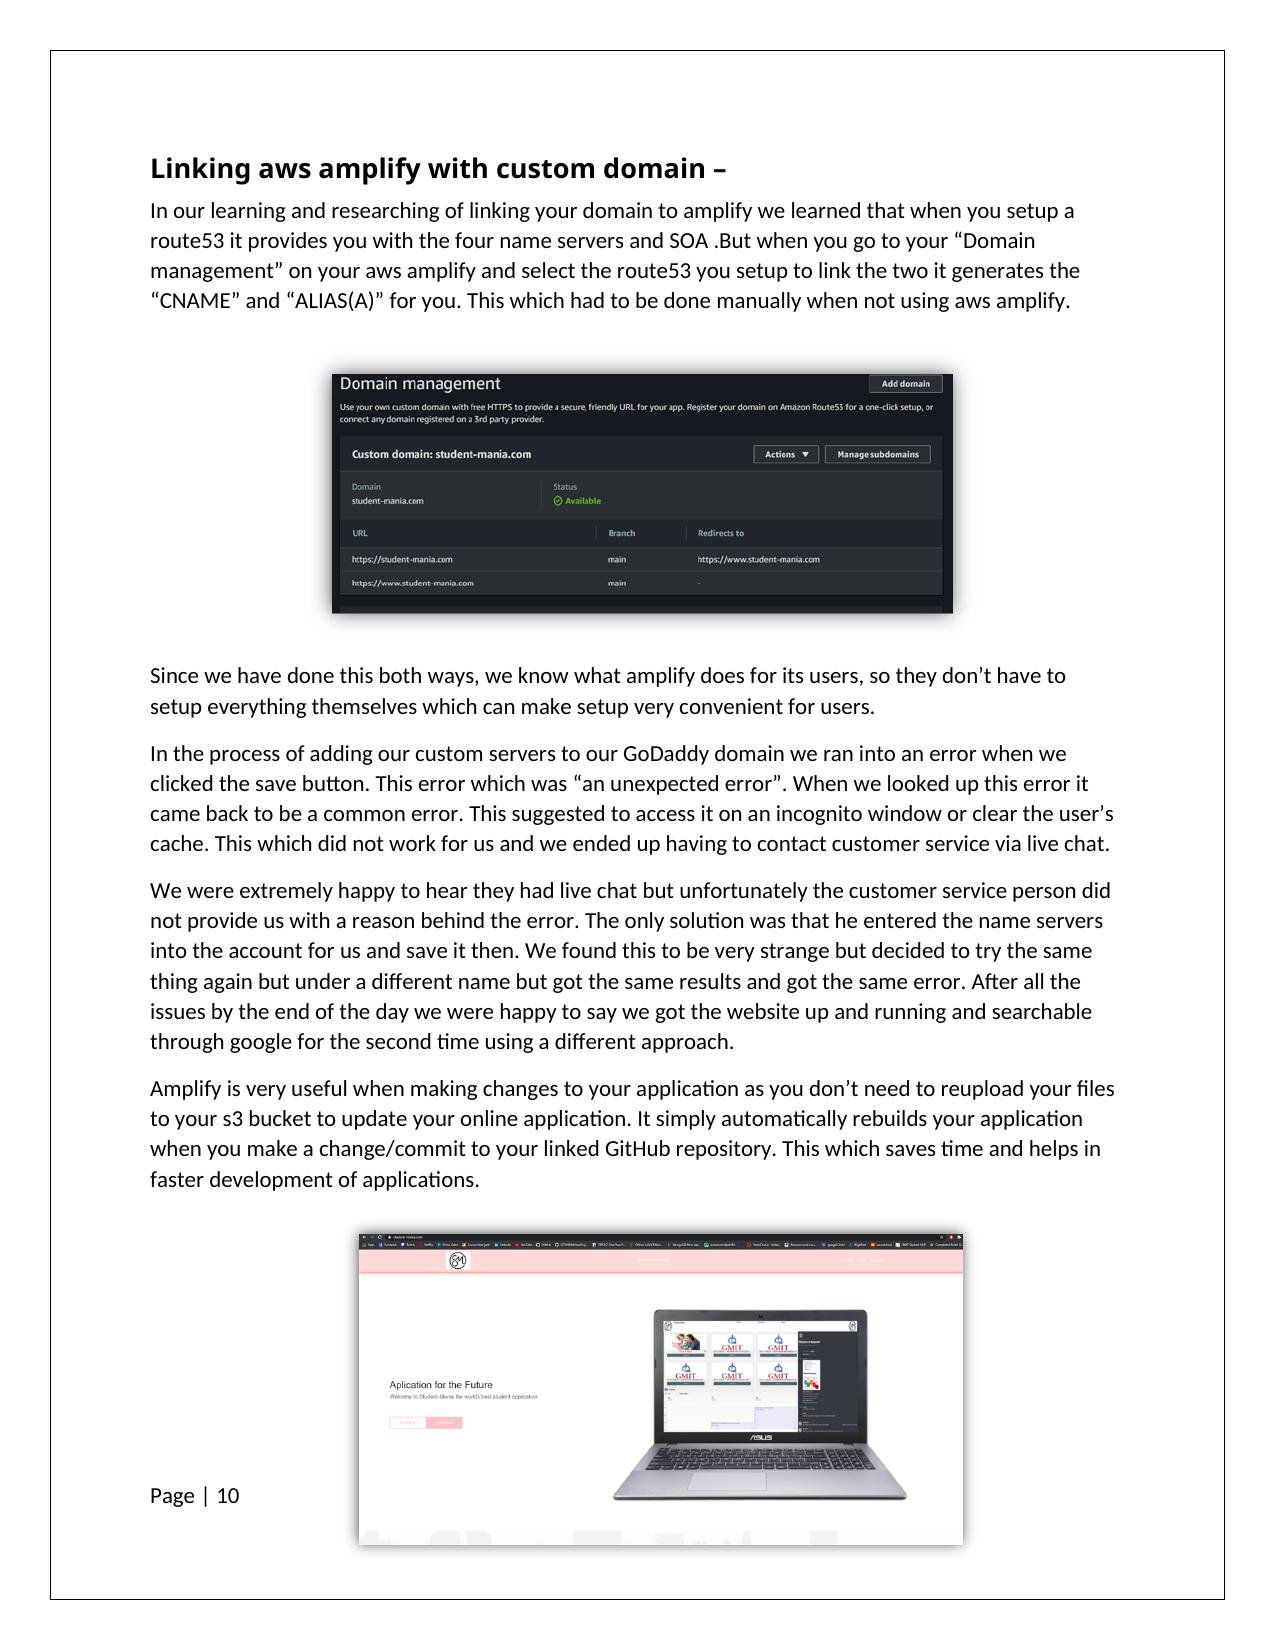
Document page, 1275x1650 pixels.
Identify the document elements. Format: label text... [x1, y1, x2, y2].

text We were extremely happy to hear they had live chat but unfortunately the customer service person did not provide us with a reason behind the error. The only solution was that he entered the name servers into the account for us and save it then. We found this to be very strange but decided to try the same thing again but under a different name but got the same results and got the same error. After all the issues by the end of the day we were happy to say we got the website up and running and searchable through google for the second time using a different approach. [150, 876, 1125, 1055]
subtitle Linking aws amplify with custom domain – [150, 150, 1125, 187]
text Since we have done this both ways, we know what amplify does for its users, so they don’t have to setup everything themselves which can make setup very convenient for users. [150, 662, 1125, 720]
picture [301, 343, 983, 644]
text In our learning and researching of linking your domain to amplify we learned that when you setup a route53 it provides you with the four name servers and SOA .But when you go to your “Domain management” on your aws amplify and select the route53 you setup to link the two it generates the “CNAME” and “ALIAS(A)” for you. This which had to be done manually when not using aws amplify. [150, 196, 1125, 315]
picture [338, 1213, 983, 1565]
text Amplify is very useful when making changes to your application as you don’t need to reupload your files to your s3 bucket to update your online application. It simply automatically rebuilds your application when you make a change/commit to your linked GitHub repository. This which saves time and helps in faster development of applications. [150, 1074, 1125, 1193]
text In the process of adding our custom servers to our GoDaddy domain we ran into an error when we clicked the save button. This error which was “an unexpected error”. When we looked up this error it came back to be a common error. This suggested to access it on an incognito window or clear the user’s cache. This which did not work for us and we ended up having to contact customer service via live chat. [150, 739, 1125, 857]
